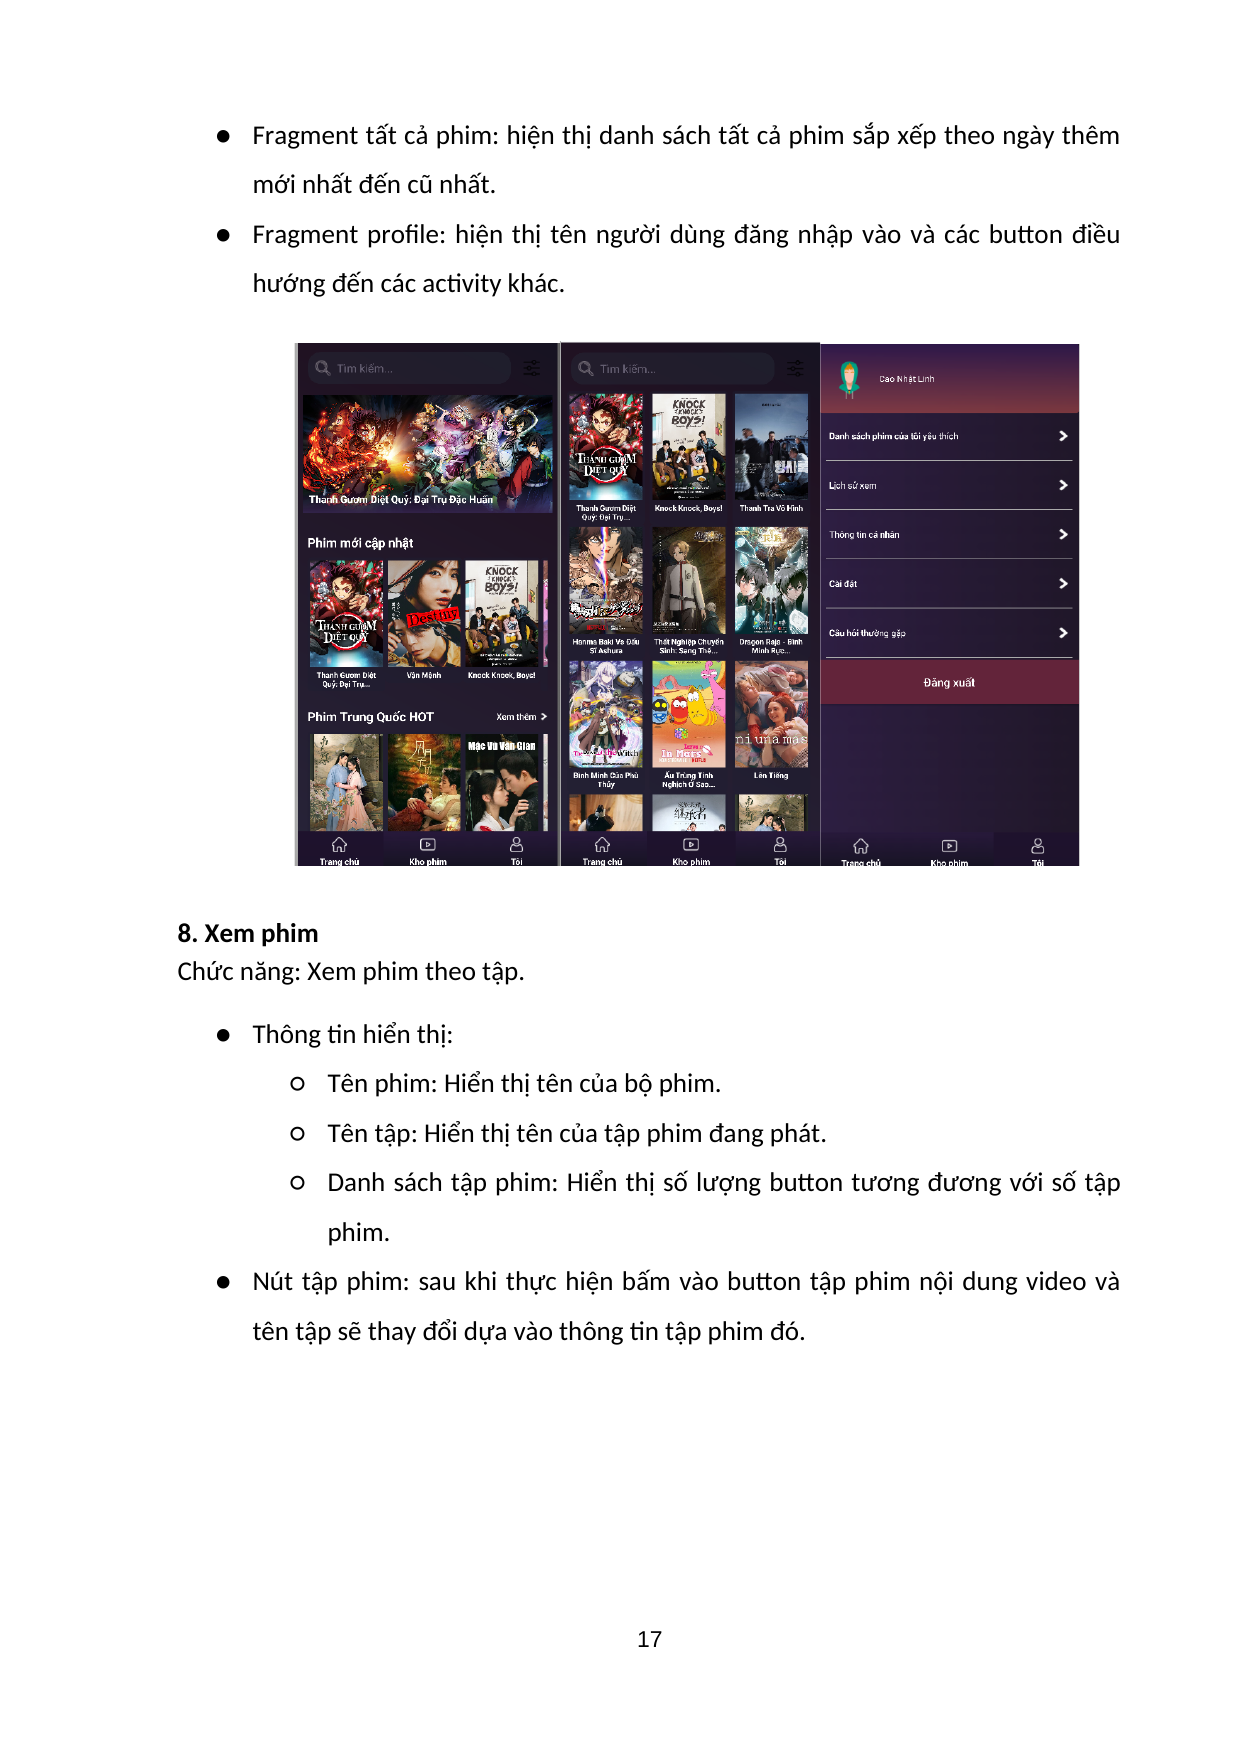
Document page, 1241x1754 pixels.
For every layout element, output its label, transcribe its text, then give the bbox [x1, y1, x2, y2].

list Thông tin hiển thị: [215, 1017, 1122, 1050]
list Nút tập phim: sau khi thực hiện bấm vào button tập phim nội dung video và tên tập sẽ thay đổi dựa vào thông tin tập phim đó. [215, 1264, 1122, 1347]
list Tên phim: Hiển thị tên của bộ phim. [290, 1066, 1122, 1099]
list Tên tập: Hiển thị tên của tập phim đang phát. [290, 1116, 1122, 1149]
list Fragment tất cả phim: hiện thị danh sách tất cả phim sắp xếp theo ngày thêm mới nhất đến cũ nhất. [215, 118, 1122, 201]
list Danh sách tập phim: Hiển thị số lượng button tương đương với số tập phim. [290, 1165, 1122, 1248]
picture [294, 341, 1080, 866]
text 8. Xem phim Chức năng: Xem phim theo tập. [177, 916, 1122, 987]
list Fragment profile: hiện thị tên người dùng đăng nhập vào và các button điều hướng đến các activity khác. [215, 217, 1122, 299]
